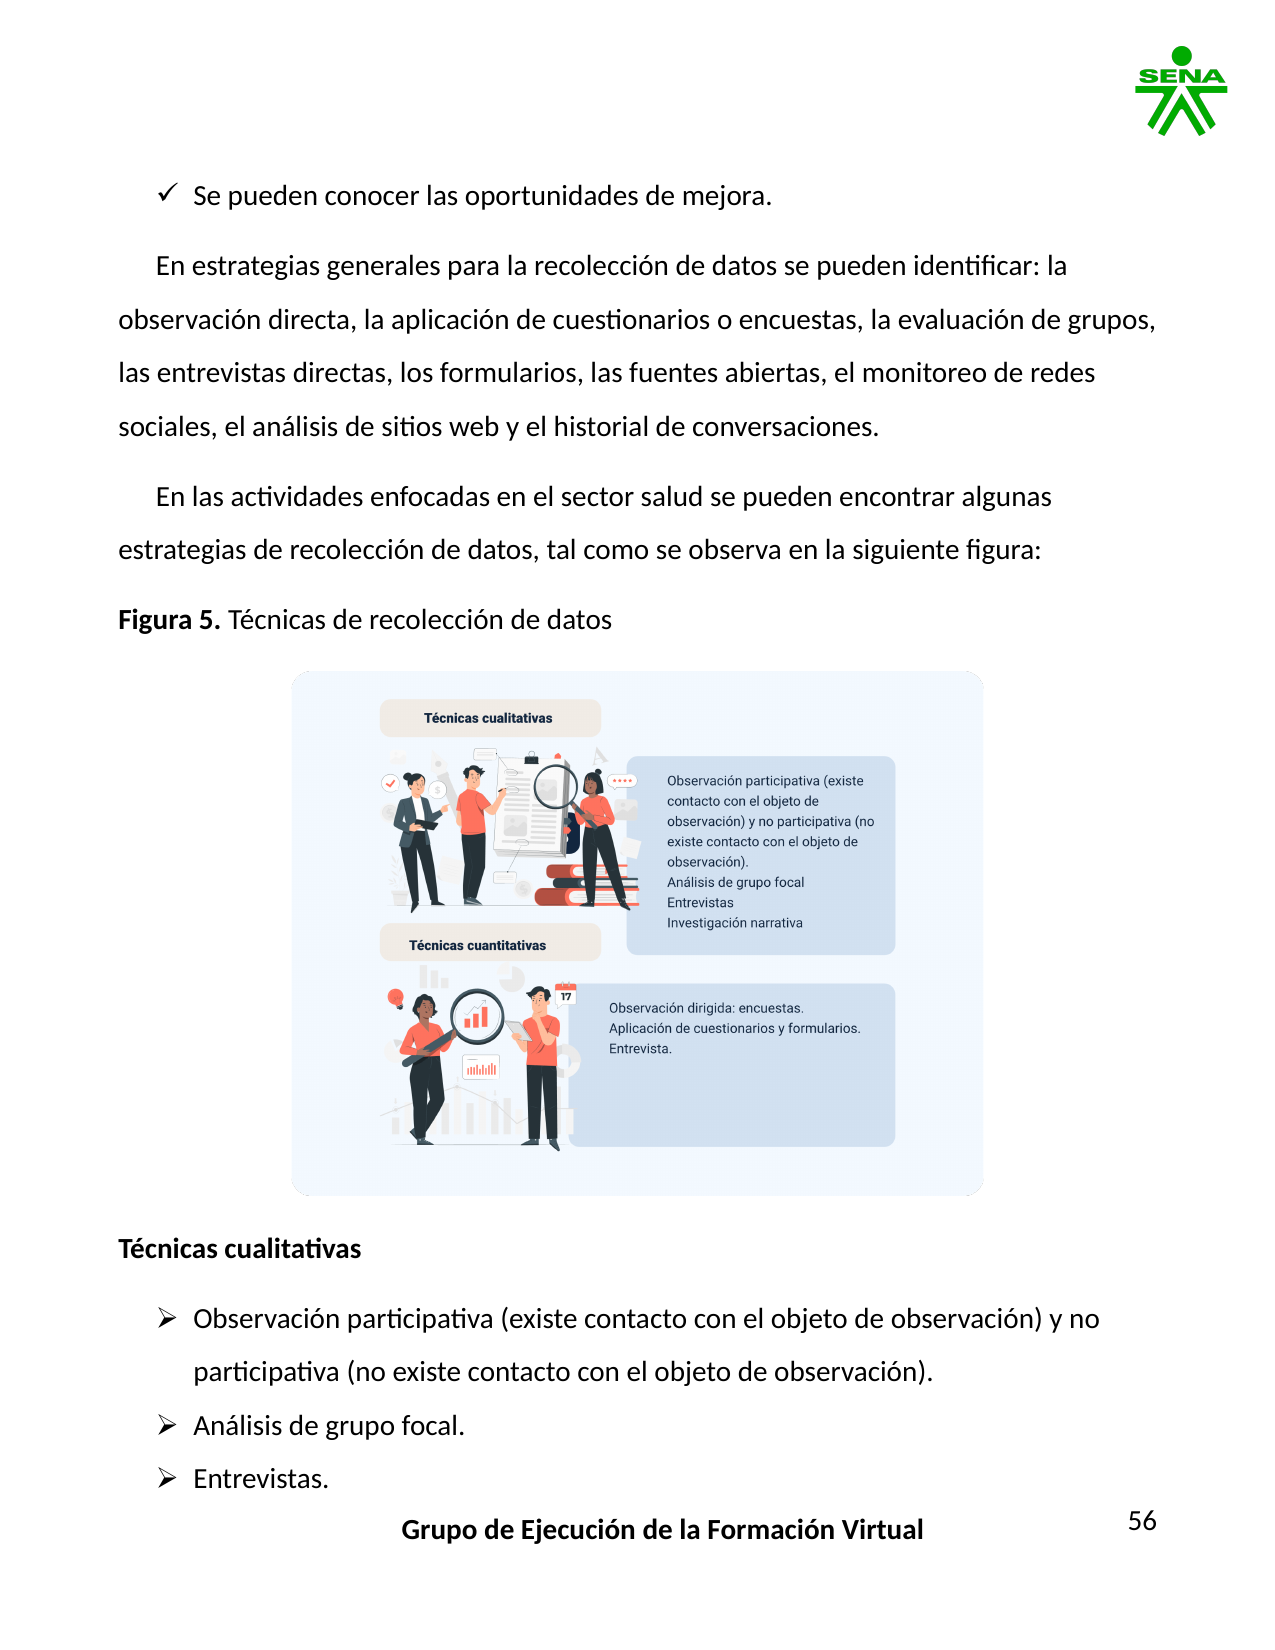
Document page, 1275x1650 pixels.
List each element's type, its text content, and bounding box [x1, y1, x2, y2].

list Se pueden conocer las oportunidades de mejora. [156, 177, 1157, 213]
list Observación participativa (existe contacto con el objeto de observación) y no participativa (no existe contacto con el objeto de observación). [156, 1300, 1157, 1389]
picture [1135, 46, 1228, 136]
picture [291, 671, 984, 1196]
text Técnicas cualitativas [118, 1230, 1157, 1265]
text Figura 5. Técnicas de recolección de datos [118, 601, 1157, 637]
text En las actividades enfocadas en el sector salud se pueden encontrar algunas estrategias de recolección de datos, tal como se observa en la siguiente figura: [118, 478, 1157, 567]
list Entrevistas. [156, 1460, 1157, 1496]
text En estrategias generales para la recolección de datos se pueden identificar: la observación directa, la aplicación de cuestionarios o encuestas, la evaluación de grupos, las entrevistas directas, los formularios, las fuentes abiertas, el monitoreo de redes sociales, el análisis de sitios web y el historial de conversaciones. [118, 247, 1157, 443]
list Análisis de grupo focal. [156, 1407, 1157, 1442]
